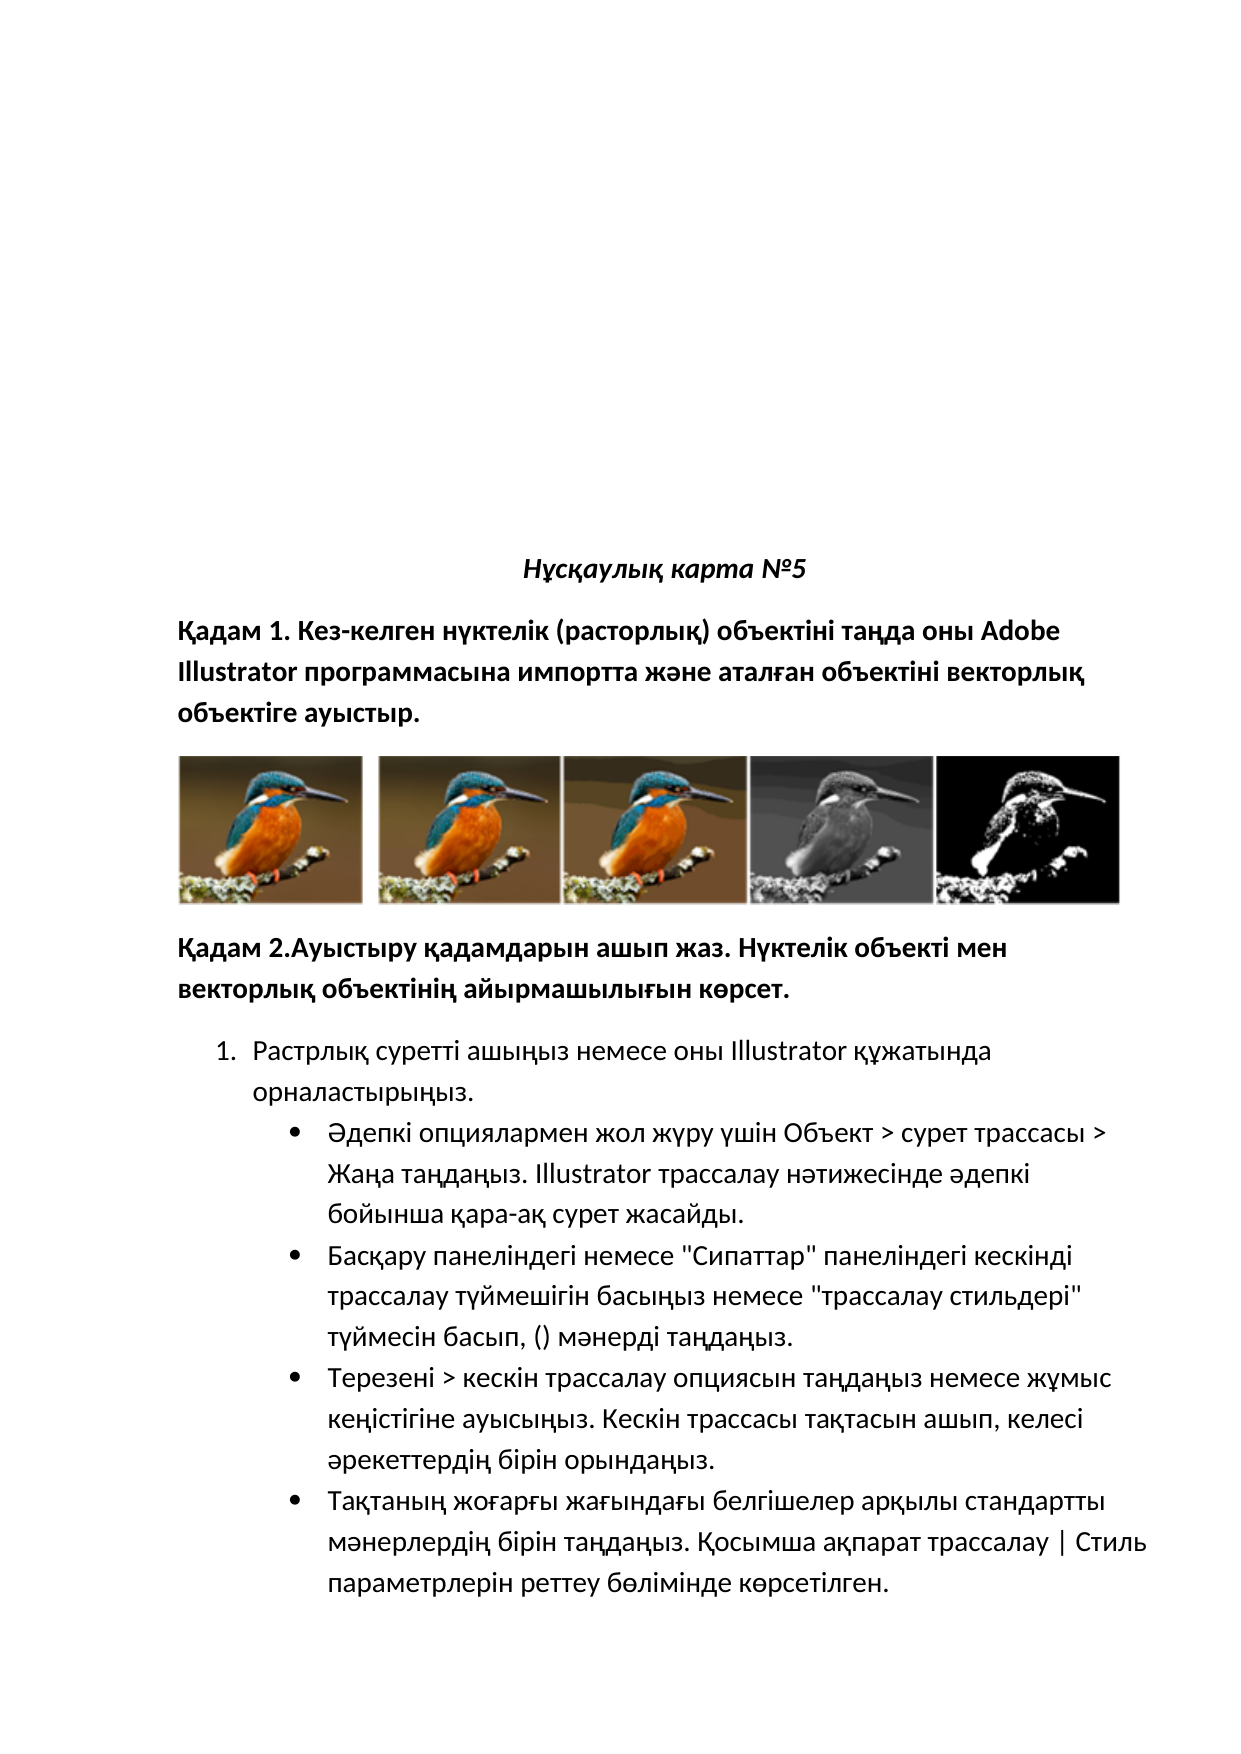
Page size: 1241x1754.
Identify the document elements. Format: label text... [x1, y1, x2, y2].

list Әдепкі опциялармен жол жүру үшін Объект > сурет трассасы > Жаңа таңдаңыз. Illustrator трассалау нәтижесінде әдепкі бойынша қара-ақ сурет жасайды. [290, 1114, 1152, 1231]
text Қадам 1. Кез-келген нүктелік (расторлық) объектіні таңда оны Adobe Illustrator программасына импортта және аталған объектіні векторлық объектіге ауыстыр. [177, 612, 1152, 730]
list Тақтаның жоғарғы жағындағы белгішелер арқылы стандартты мәнерлердің бірін таңдаңыз. Қосымша ақпарат трассалау | Стиль параметрлерін реттеу бөлімінде көрсетілген. [290, 1482, 1152, 1600]
picture [177, 756, 1121, 905]
text Нұсқаулық карта №5 [177, 551, 1152, 586]
text Қадам 2.Ауыстыру қадамдарын ашып жаз. Нүктелік объекті мен векторлық объектінің айырмашылығын көрсет. [177, 929, 1152, 1006]
list Растрлық суретті ашыңыз немесе оны Illustrator құжатында орналастырыңыз. [215, 1032, 1152, 1108]
list Терезені > кескін трассалау опциясын таңдаңыз немесе жұмыс кеңістігіне ауысыңыз. Кескін трассасы тақтасын ашып, келесі әрекеттердің бірін орындаңыз. [290, 1359, 1152, 1477]
list Басқару панеліндегі немесе "Сипаттар" панеліндегі кескінді трассалау түймешігін басыңыз немесе "трассалау стильдері" түймесін басып, () мәнерді таңдаңыз. [290, 1237, 1152, 1354]
